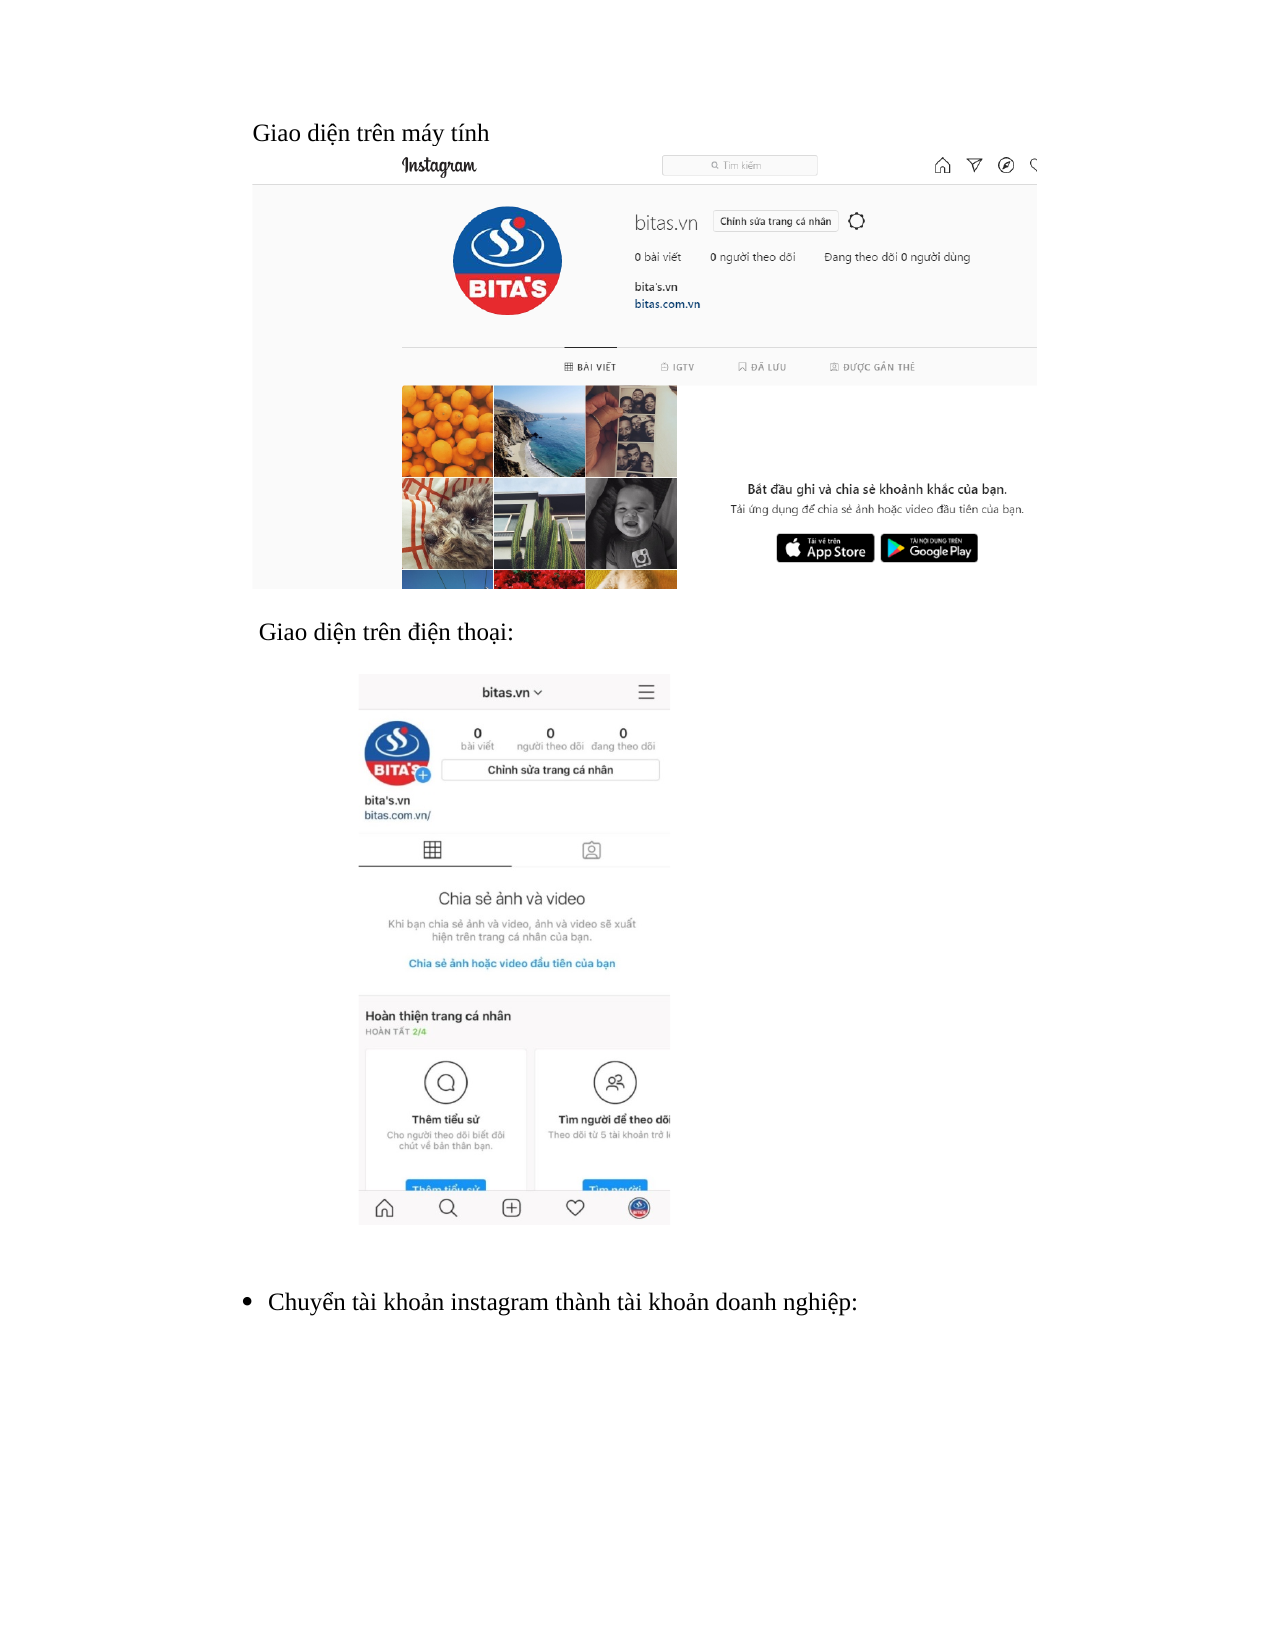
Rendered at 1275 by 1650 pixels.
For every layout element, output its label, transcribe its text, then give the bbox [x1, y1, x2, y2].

picture [358, 674, 671, 1225]
list Chuyển tài khoản instagram thành tài khoản doanh nghiệp: [243, 1287, 1157, 1316]
picture [252, 146, 1037, 589]
